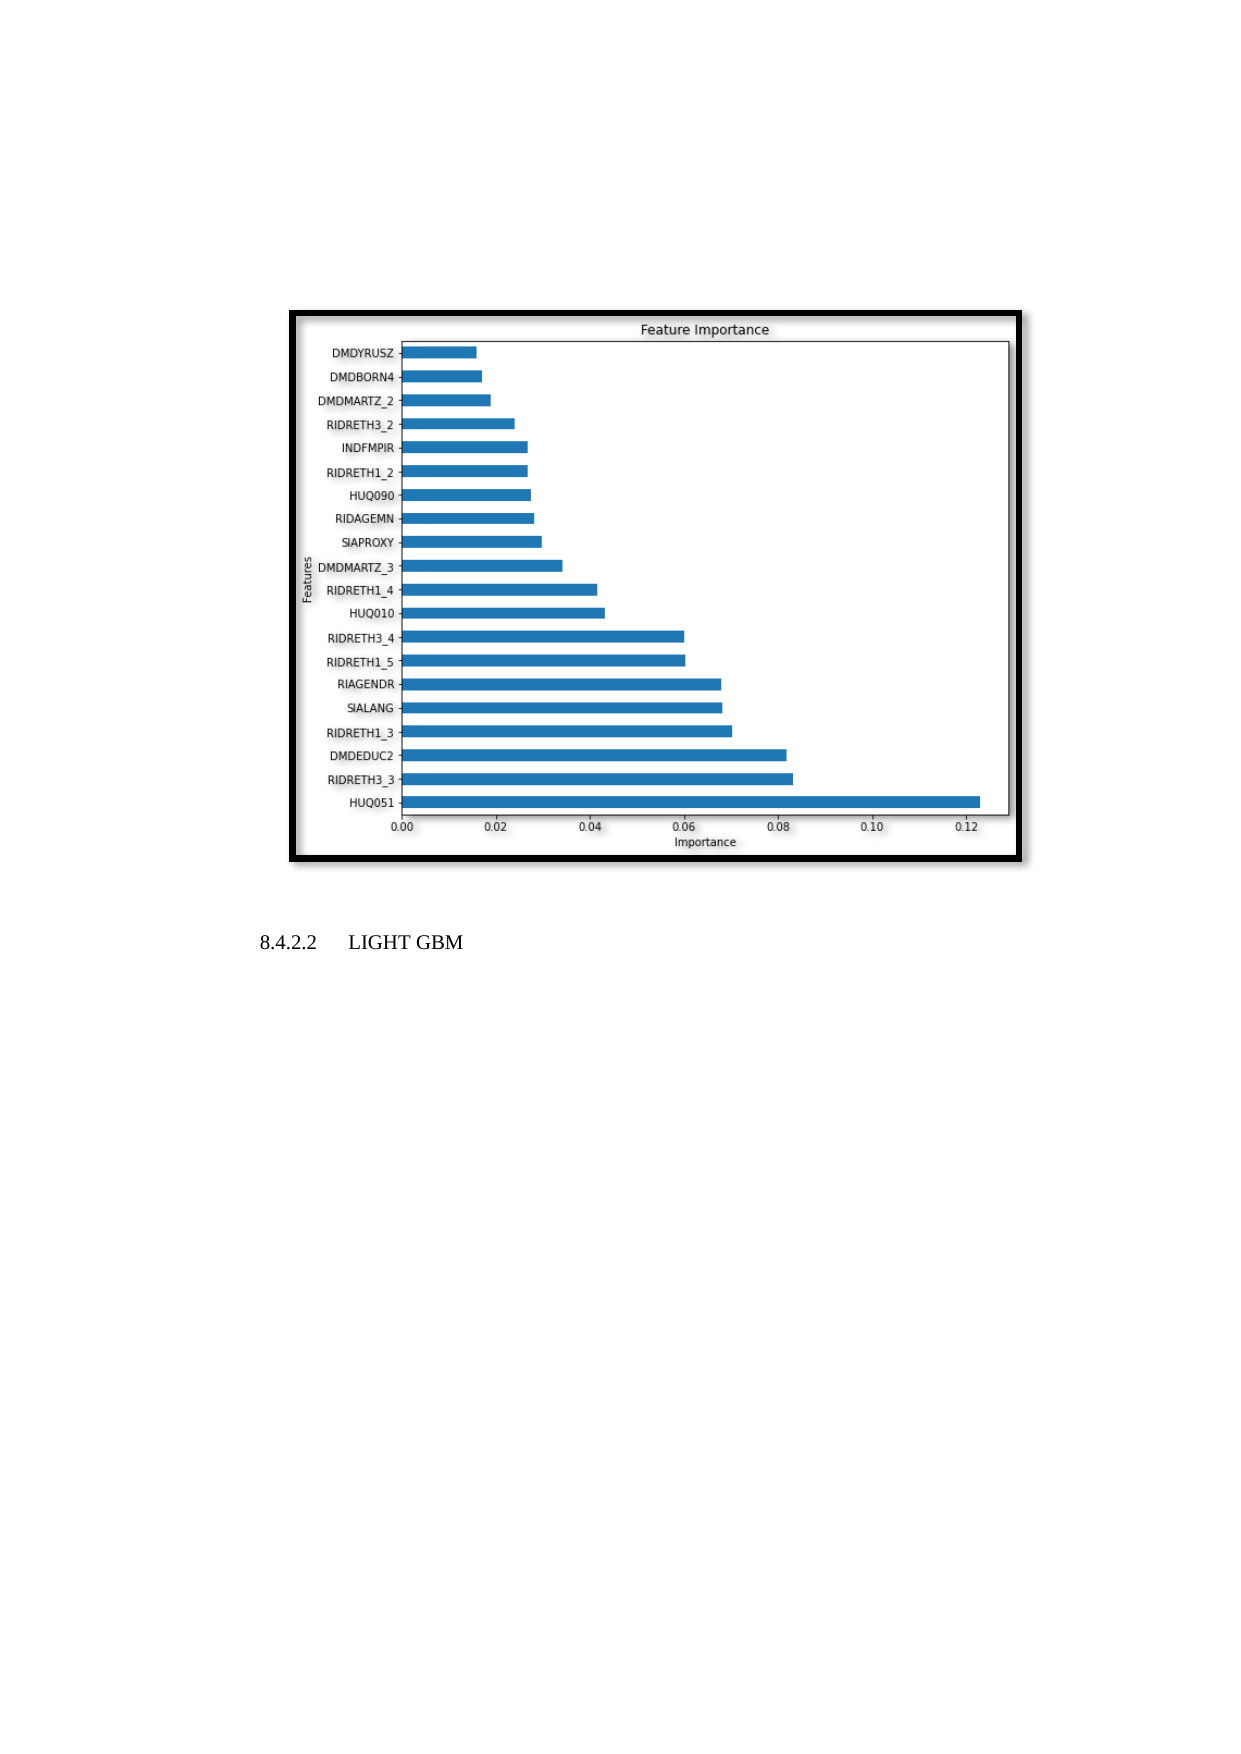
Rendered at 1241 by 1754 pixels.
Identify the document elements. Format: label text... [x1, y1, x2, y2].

subtitle LIGHT GBM [259, 929, 981, 954]
picture [296, 316, 1016, 855]
